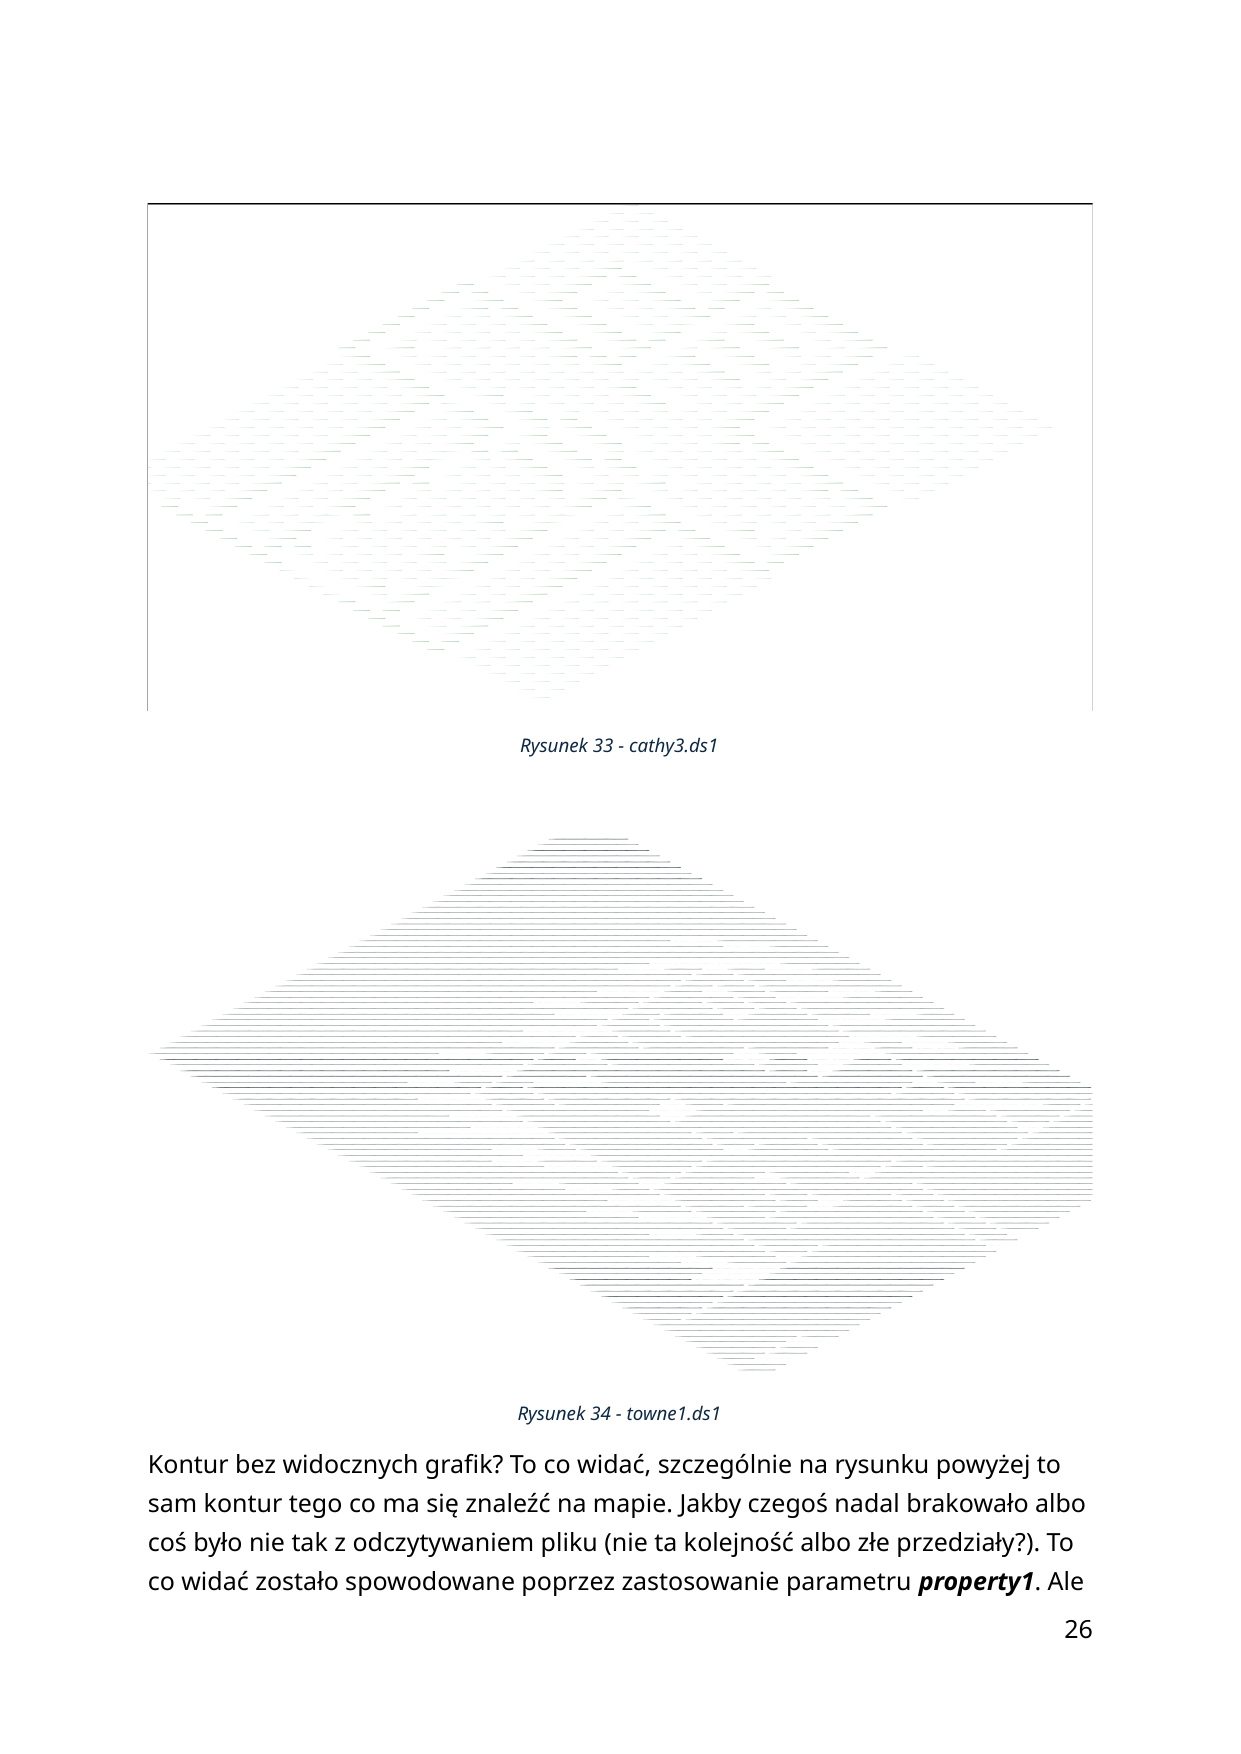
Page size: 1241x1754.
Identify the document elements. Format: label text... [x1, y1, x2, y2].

picture [147, 203, 1093, 711]
text Rysunek 34 - towne1.ds1 [148, 1400, 1093, 1426]
picture [147, 834, 1093, 1379]
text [148, 1446, 1093, 1598]
text Rysunek 33 - cathy3.ds1 [148, 732, 1093, 757]
